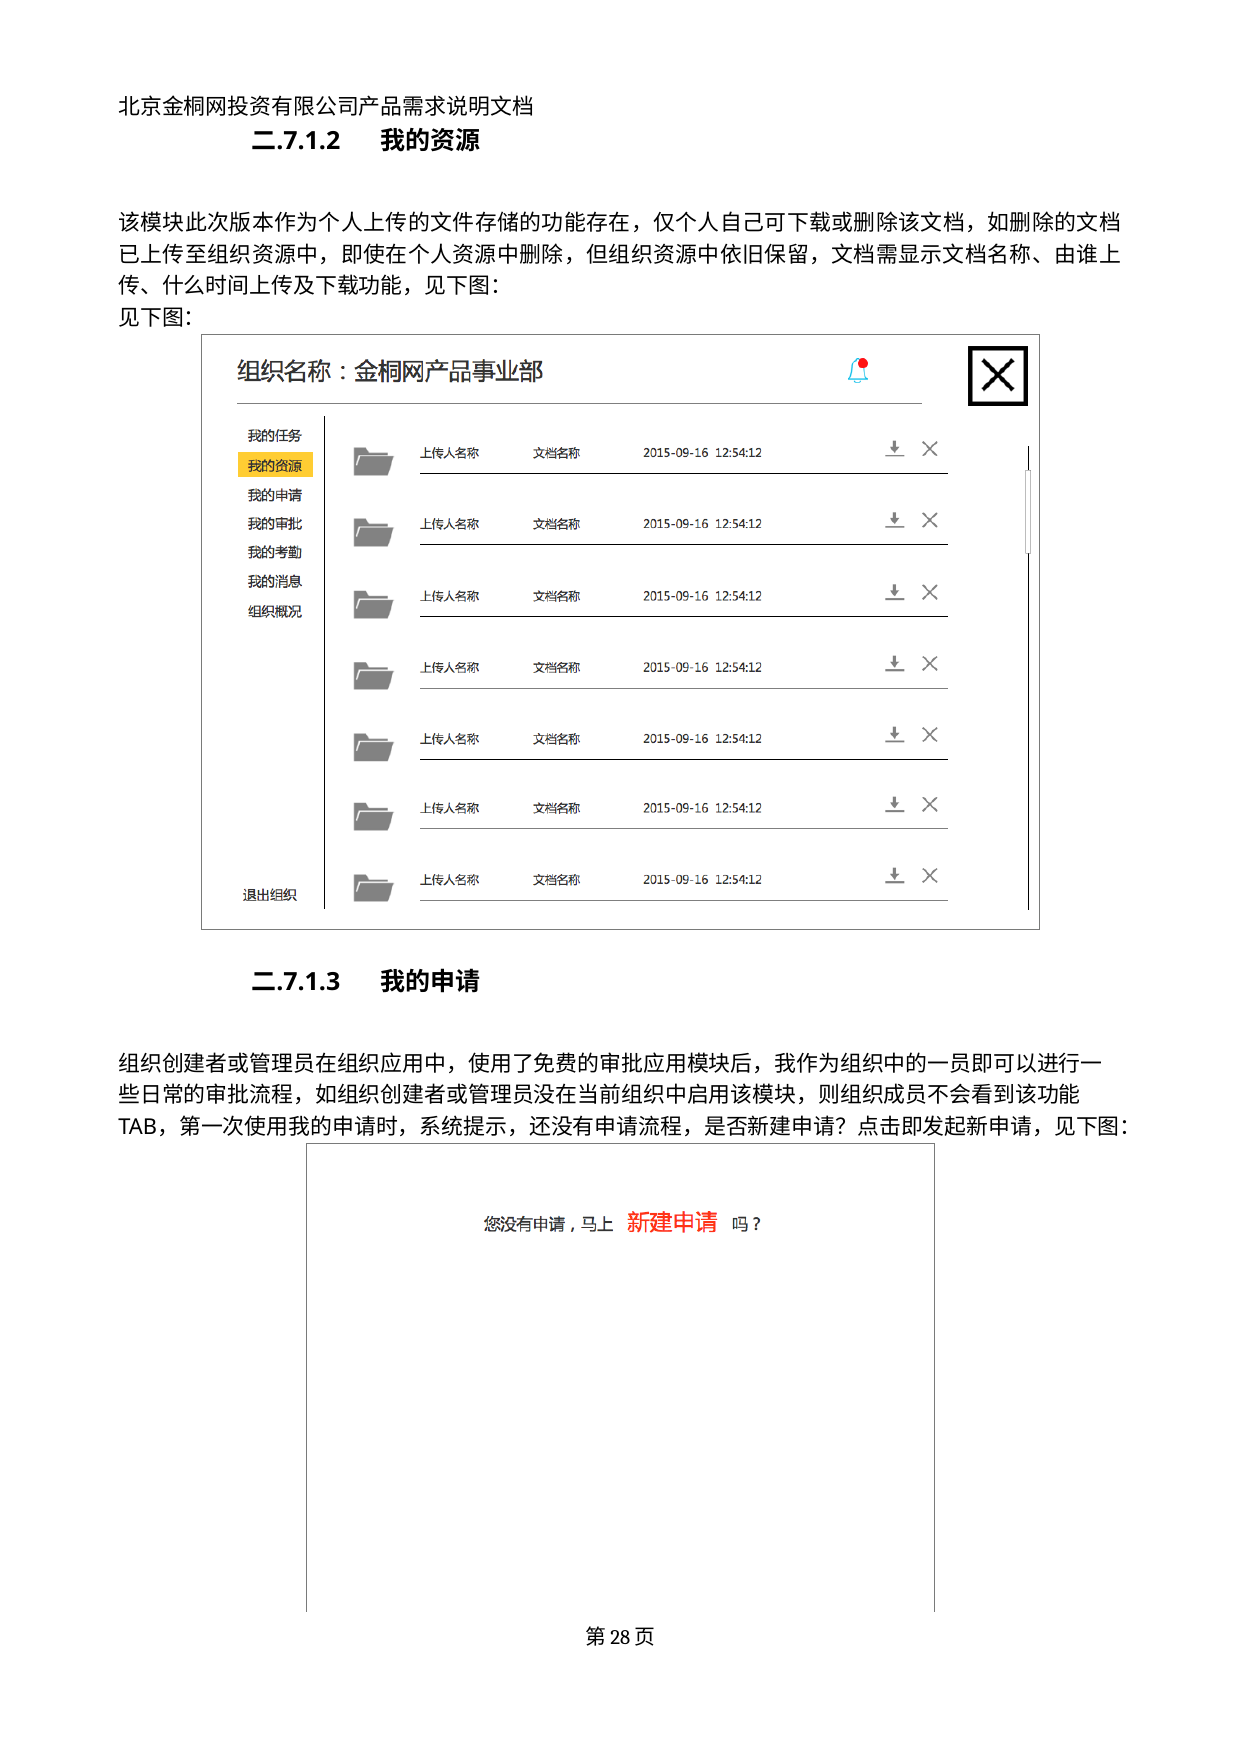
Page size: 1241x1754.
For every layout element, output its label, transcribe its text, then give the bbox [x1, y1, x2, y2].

text 该模块此次版本作为个人上传的文件存储的功能存在，仅个人自己可下载或删除该文档，如删除的文档已上传至组织资源中，即使在个人资源中删除，但组织资源中依旧保留，文档需显示文档名称、由谁上传、什么时间上传及下载功能，见下图： [118, 205, 1122, 300]
picture [200, 331, 1041, 932]
text 我的资源 [251, 120, 1122, 157]
text 组织创建者或管理员在组织应用中，使用了免费的审批应用模块后，我作为组织中的一员即可以进行一些日常的审批流程，如组织创建者或管理员没在当前组织中启用该模块，则组织成员不会看到该功能TAB，第一次使用我的申请时，系统提示，还没有申请流程，是否新建申请？点击即发起新申请，见下图： [118, 1046, 1122, 1141]
text 见下图： [118, 300, 1122, 332]
text 我的申请 [251, 961, 1122, 997]
picture [305, 1140, 936, 1612]
